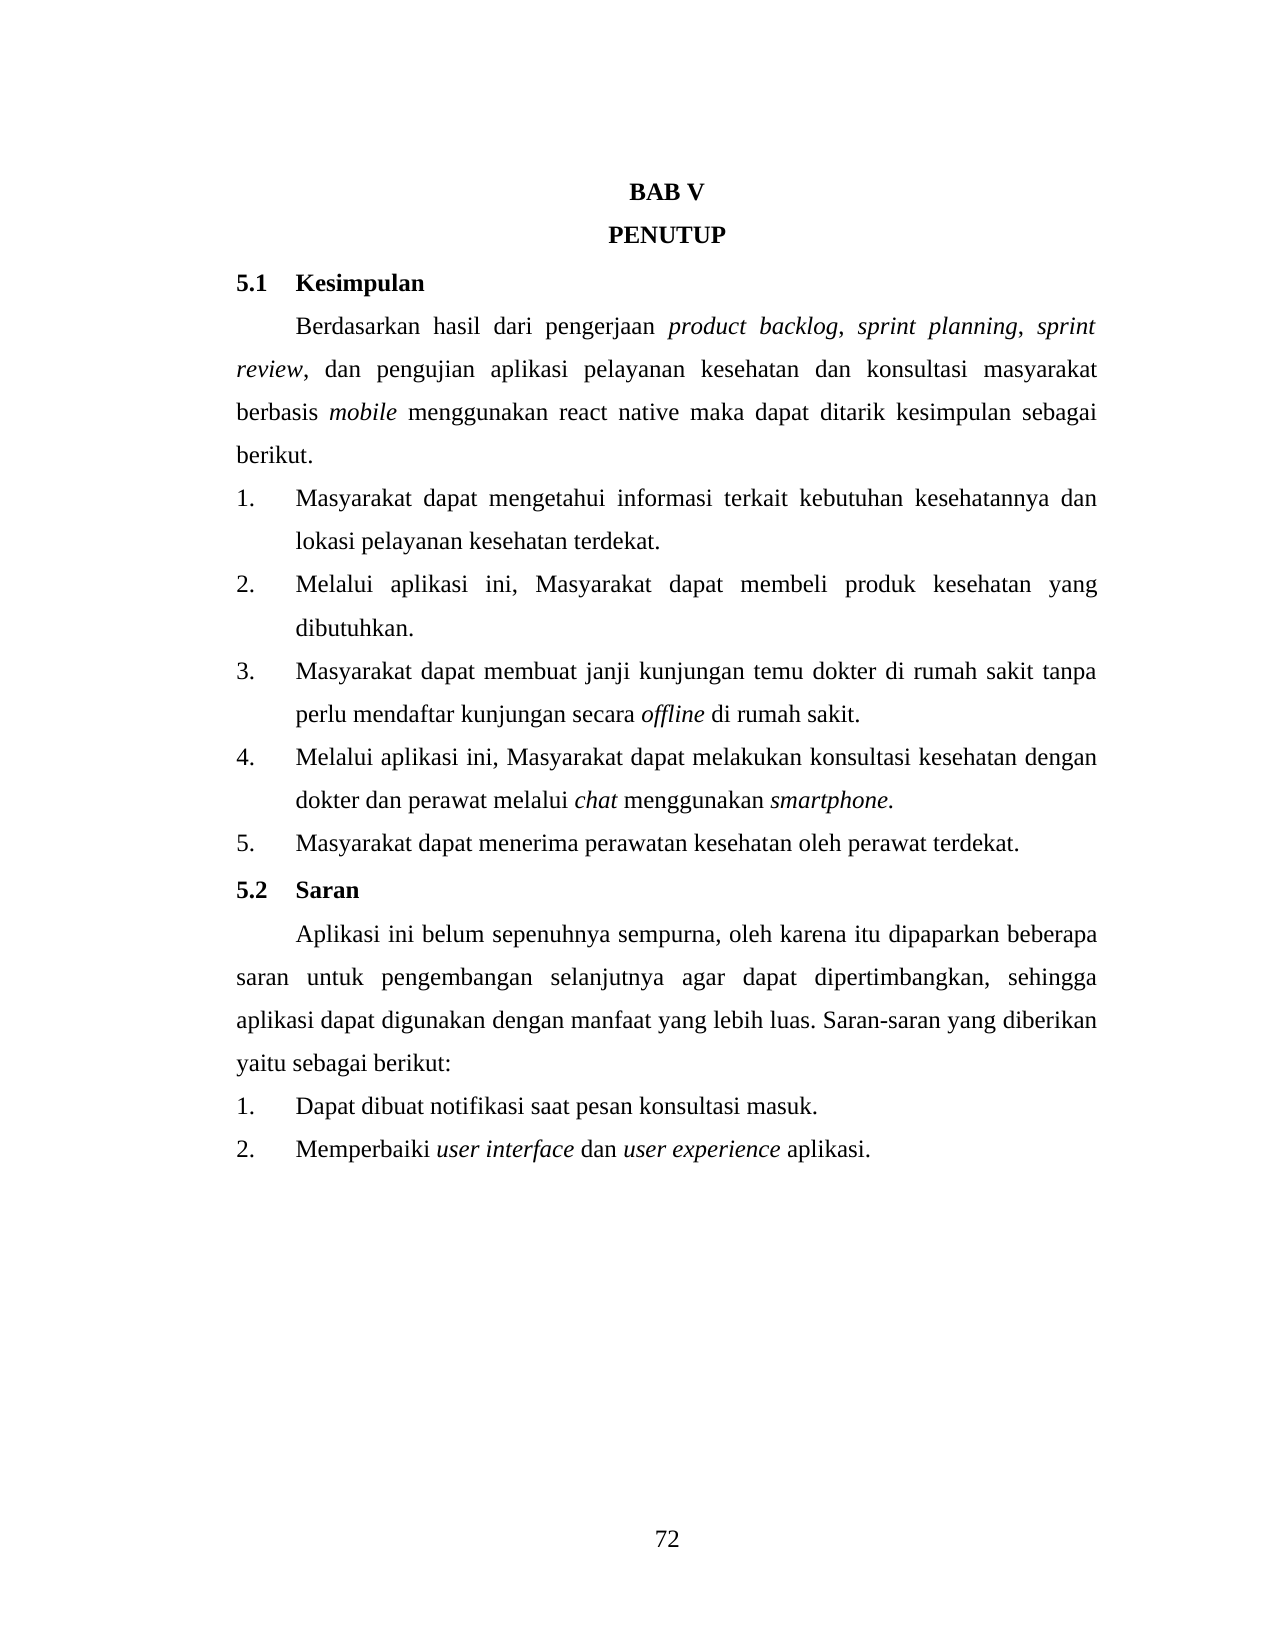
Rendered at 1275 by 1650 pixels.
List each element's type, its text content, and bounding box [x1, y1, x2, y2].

list Melalui aplikasi ini, Masyarakat dapat melakukan konsultasi kesehatan dengan dokter dan perawat melalui chat menggunakan smartphone. [236, 742, 1098, 814]
list Masyarakat dapat membuat janji kunjungan temu dokter di rumah sakit tanpa perlu mendaftar kunjungan secara offline di rumah sakit. [236, 656, 1098, 728]
text Aplikasi ini belum sepenuhnya sempurna, oleh karena itu dipaparkan beberapa saran untuk pengembangan selanjutnya agar dapat dipertimbangkan, sehingga aplikasi dapat digunakan dengan manfaat yang lebih luas. Saran-saran yang diberikan yaitu sebagai berikut: [236, 919, 1098, 1077]
subtitle BAB V PENUTUP [236, 177, 1098, 249]
list Masyarakat dapat mengetahui informasi terkait kebutuhan kesehatannya dan lokasi pelayanan kesehatan terdekat. [236, 483, 1098, 555]
list Masyarakat dapat menerima perawatan kesehatan oleh perawat terdekat. [236, 828, 1098, 857]
list Melalui aplikasi ini, Masyarakat dapat membeli produk kesehatan yang dibutuhkan. [236, 569, 1098, 641]
subtitle Kesimpulan [236, 268, 1098, 296]
text Berdasarkan hasil dari pengerjaan product backlog, sprint planning, sprint review, dan pengujian aplikasi pelayanan kesehatan dan konsultasi masyarakat berbasis mobile menggunakan react native maka dapat ditarik kesimpulan sebagai berikut. [236, 311, 1098, 469]
list Dapat dibuat notifikasi saat pesan konsultasi masuk. [236, 1091, 1098, 1120]
list Memperbaiki user interface dan user experience aplikasi. [236, 1134, 1098, 1163]
subtitle Saran [236, 876, 1098, 904]
